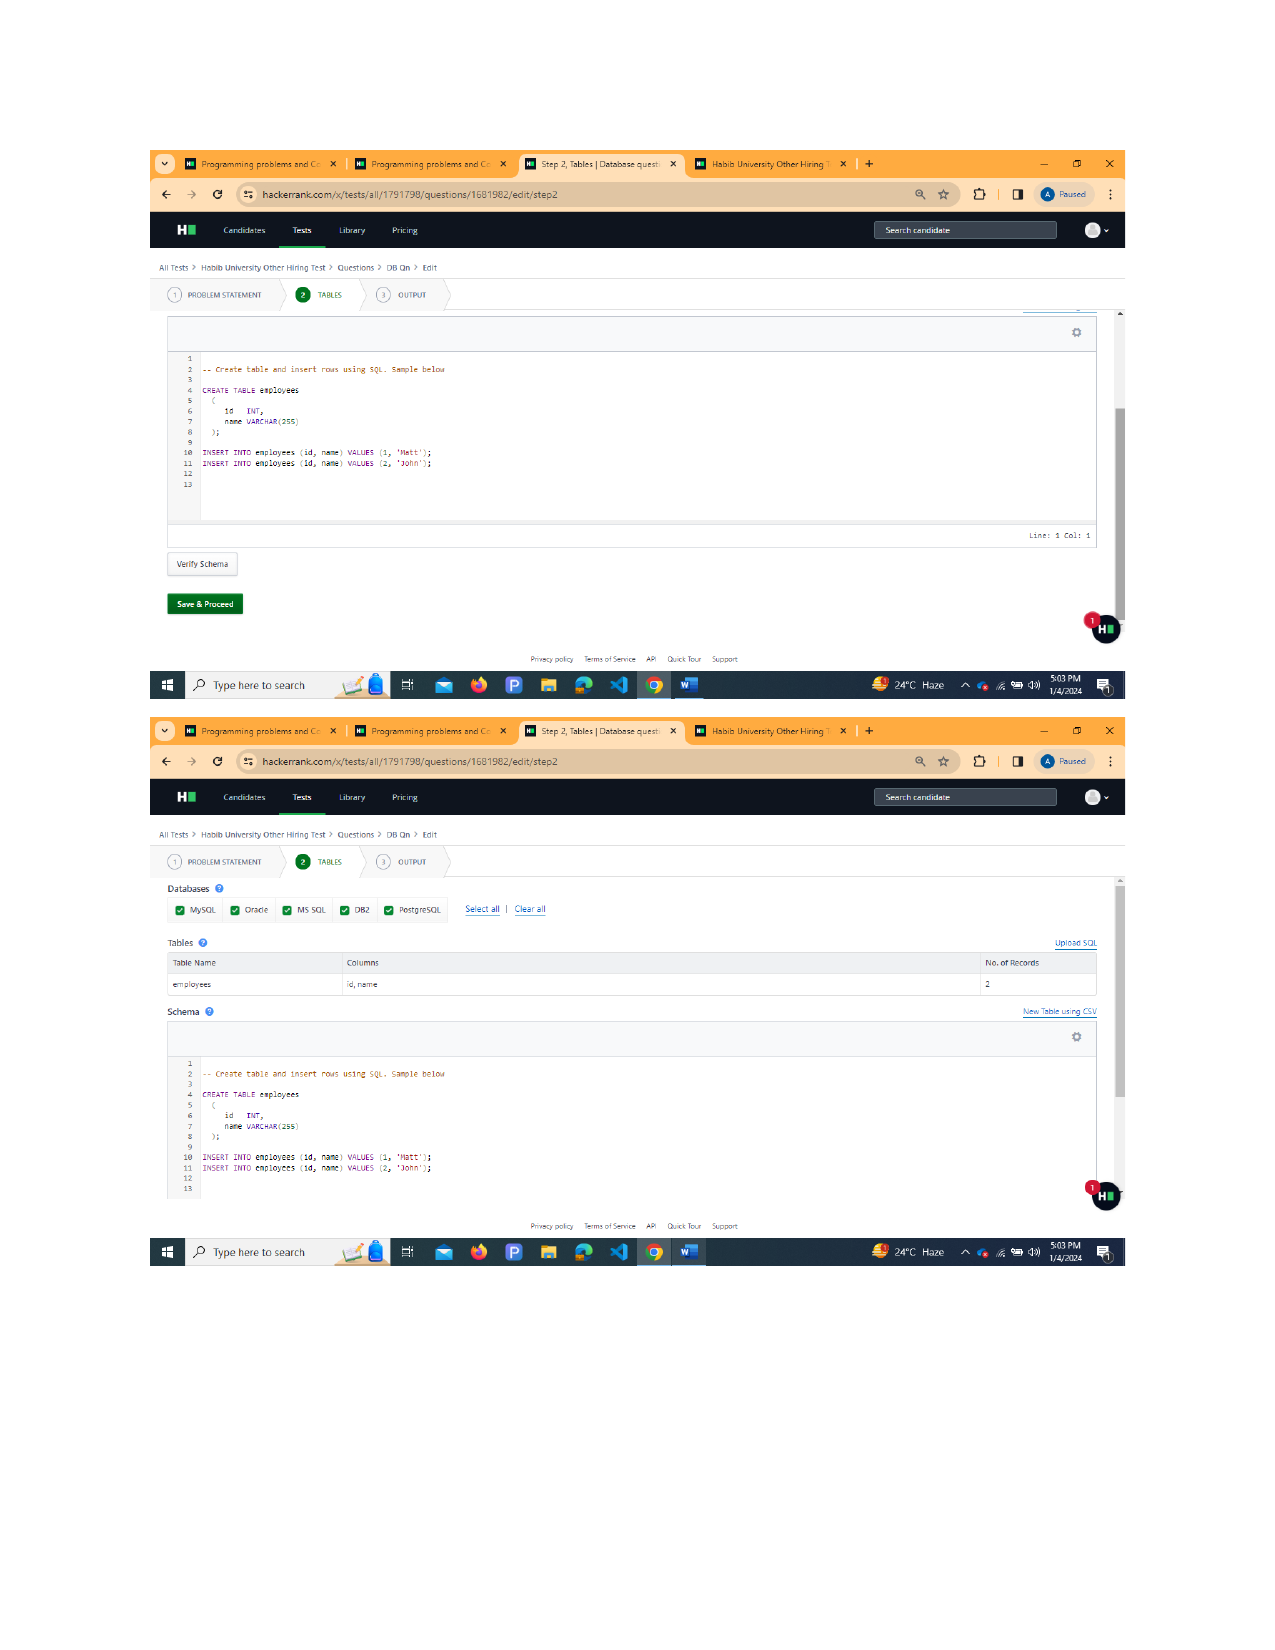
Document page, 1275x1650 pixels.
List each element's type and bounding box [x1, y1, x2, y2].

picture [150, 150, 1125, 699]
picture [150, 717, 1125, 1266]
